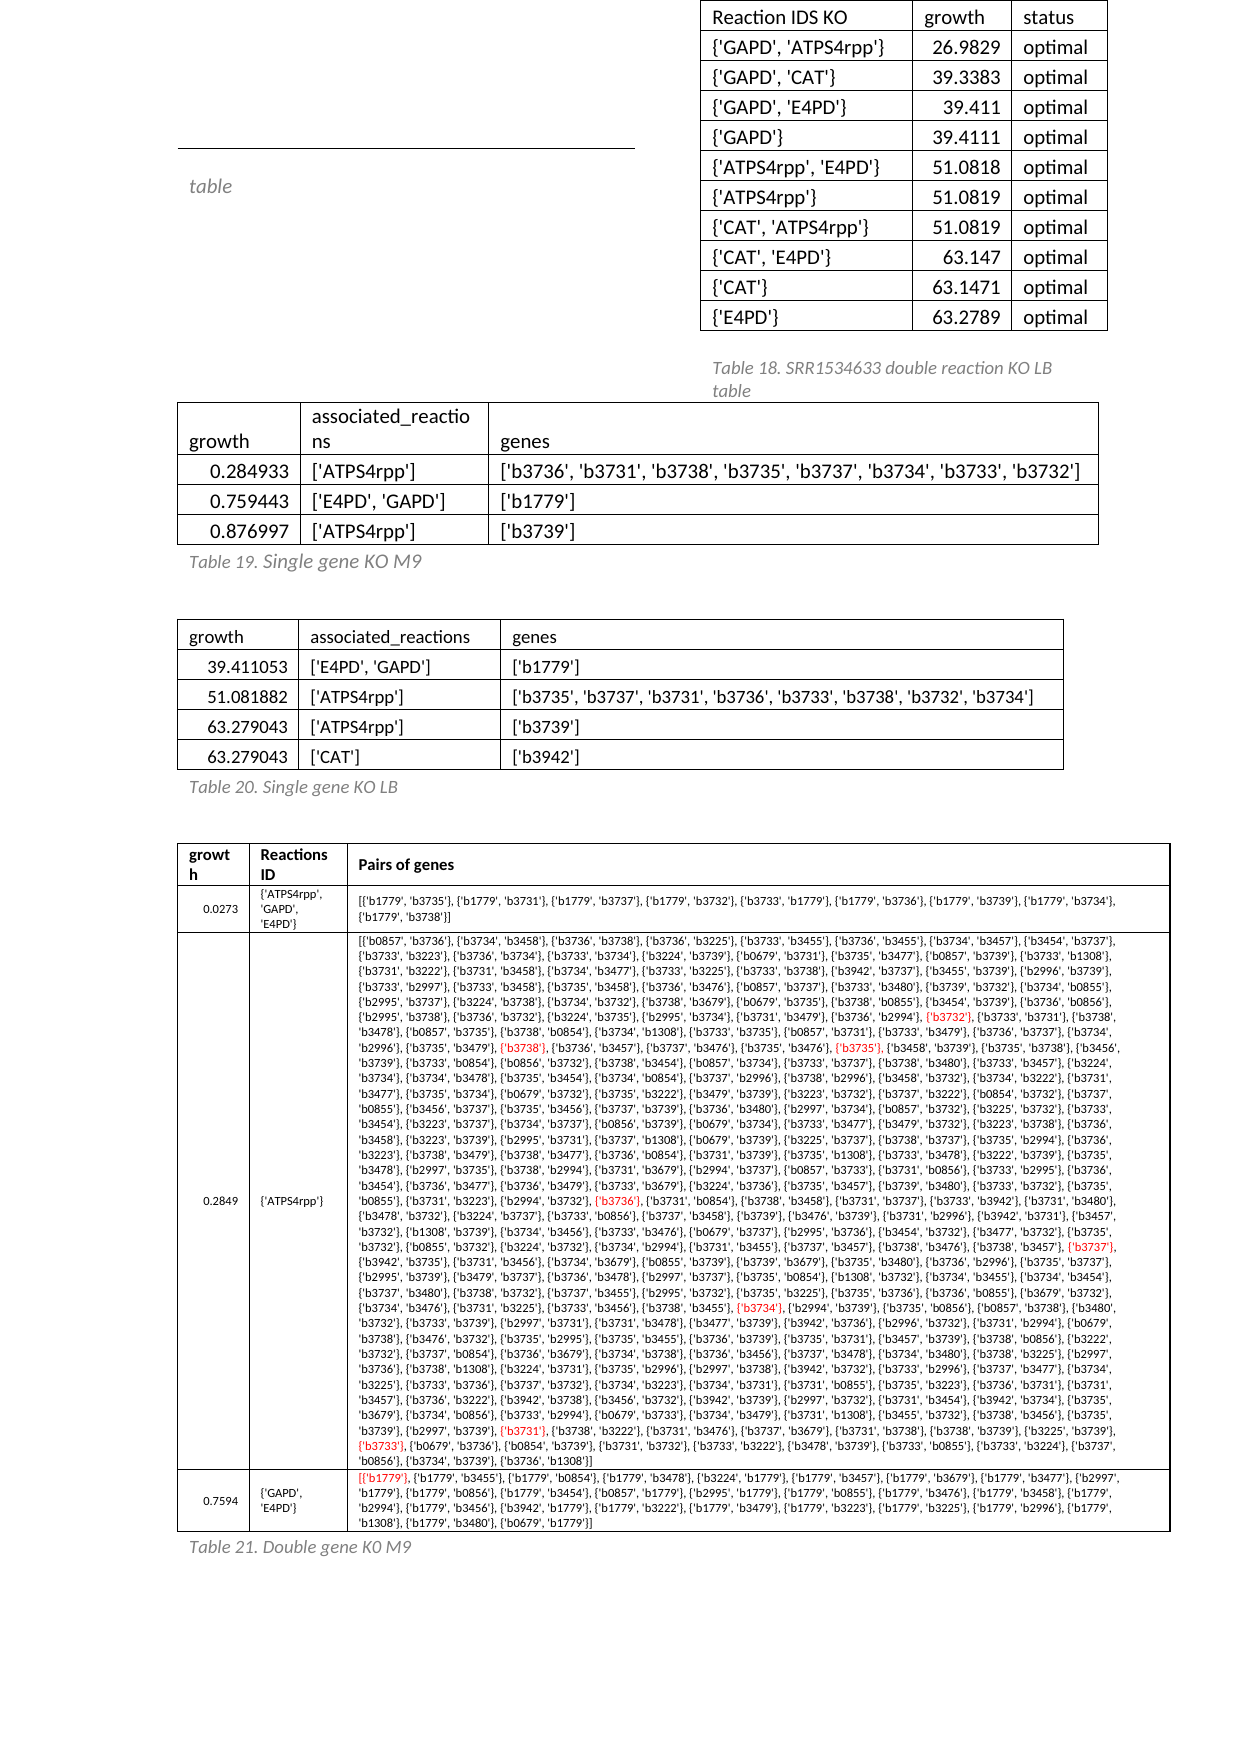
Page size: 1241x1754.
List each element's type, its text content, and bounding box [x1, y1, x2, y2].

table_cell Table 20. Single gene KO LB [178, 770, 1063, 798]
table_cell optimal [1012, 211, 1107, 240]
table_cell [{'b1779', 'b3735'}, {'b1779', 'b3731'}, {'b1779', 'b3737'}, {'b1779', 'b3732'}, {'b3733', 'b1779'}, {'b1779', 'b3736'}, {'b1779', 'b3739'}, {'b1779', 'b3734'}, {'b1779', 'b3738'}] [348, 886, 1169, 932]
table_header status [1012, 1, 1107, 30]
table_cell ['b3739'] [501, 710, 1063, 738]
table_cell {'ATPS4rpp', 'E4PD'} [701, 151, 912, 180]
table_cell ['ATPS4rpp'] [299, 680, 500, 708]
table_cell ['b3739'] [489, 515, 1098, 544]
table_cell 51.081882 [178, 680, 298, 708]
table_cell {'GAPD', 'CAT'} [701, 61, 912, 90]
table_cell Table 21. Double gene K0 M9 [178, 1532, 1170, 1561]
table_header growth [178, 403, 300, 454]
table_cell {'ATPS4rpp'} [701, 181, 912, 210]
table_header Reactions ID [250, 844, 347, 885]
table_cell ['b1779'] [489, 485, 1098, 514]
table_header genes [489, 403, 1098, 454]
table_cell 39.4111 [913, 121, 1011, 150]
table_cell optimal [1012, 121, 1107, 150]
table_header Pairs of genes [348, 844, 1169, 885]
table_cell [{'b1779'}, {'b1779', 'b3455'}, {'b1779', 'b0854'}, {'b1779', 'b3478'}, {'b3224', 'b1779'}, {'b1779', 'b3457'}, {'b1779', 'b3679'}, {'b1779', 'b3477'}, {'b2997', 'b1779'}, {'b1779', 'b0856'}, {'b1779', 'b3454'}, {'b0857', 'b1779'}, {'b2995', 'b1779'}, {'b1779', 'b0855'}, {'b1779', 'b3476'}, {'b1779', 'b3458'}, {'b1779', 'b2994'}, {'b1779', 'b3456'}, {'b3942', 'b1779'}, {'b1779', 'b3222'}, {'b1779', 'b3479'}, {'b1779', 'b3223'}, {'b1779', 'b3225'}, {'b1779', 'b2996'}, {'b1779', 'b1308'}, {'b1779', 'b3480'}, {'b0679', 'b1779'}] [348, 1470, 1169, 1531]
table_header growth [178, 844, 249, 885]
table_cell 0.0273 [178, 886, 249, 932]
table_cell 63.279043 [178, 740, 298, 768]
table_cell 0.284933 [178, 455, 300, 484]
table_cell 63.147 [913, 241, 1011, 270]
table_header growth [178, 620, 298, 648]
table_cell {'CAT', 'E4PD'} [701, 241, 912, 270]
table_cell {'CAT'} [701, 271, 912, 300]
table_header associated_reactions [301, 403, 488, 454]
table_header associated_reactions [299, 620, 500, 648]
table_cell 51.0819 [913, 211, 1011, 240]
table_header Reaction IDS KO [701, 1, 912, 30]
table_cell {'GAPD', 'E4PD'} [250, 1470, 347, 1531]
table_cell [178, 149, 635, 199]
table_cell [{'b0857', 'b3736'}, {'b3734', 'b3458'}, {'b3736', 'b3738'}, {'b3736', 'b3225'}, {'b3733', 'b3455'}, {'b3736', 'b3455'}, {'b3734', 'b3457'}, {'b3454', 'b3737'}, {'b3733', 'b3223'}, {'b3736', 'b3734'}, {'b3733', 'b3734'}, {'b3224', 'b3739'}, {'b0679', 'b3731'}, {'b3735', 'b3477'}, {'b0857', 'b3739'}, {'b3733', 'b1308'}, {'b3731', 'b3222'}, {'b3731', 'b3458'}, {'b3734', 'b3477'}, {'b3733', 'b3225'}, {'b3733', 'b3738'}, {'b3942', 'b3737'}, {'b3455', 'b3739'}, {'b2996', 'b3739'}, {'b3733', 'b2997'}, {'b3733', 'b3458'}, {'b3735', 'b3458'}, {'b3736', 'b3476'}, {'b0857', 'b3737'}, {'b3733', 'b3480'}, {'b3739', 'b3732'}, {'b3734', 'b0855'}, {'b2995', 'b3737'}, {'b3224', 'b3738'}, {'b3734', 'b3732'}, {'b3738', 'b3679'}, {'b0679', 'b3735'}, {'b3738', 'b0855'}, {'b3454', 'b3739'}, {'b3736', 'b0856'}, {'b2995', 'b3738'}, {'b3736', 'b3732'}, {'b3224', 'b3735'}, {'b2995', 'b3734'}, {'b3731', 'b3479'}, {'b3736', 'b2994'}, {'b3732'}, {'b3733', 'b3731'}, {'b3738', 'b3478'}, {'b0857', 'b3735'}, {'b3738', 'b0854'}, {'b3734', 'b1308'}, {'b3733', 'b3735'}, {'b0857', 'b3731'}, {'b3733', 'b3479'}, {'b3736', 'b3737'}, {'b3734', 'b2996'}, {'b3735', 'b3479'}, {'b3738'}, {'b3736', 'b3457'}, {'b3737', 'b3476'}, {'b3735', 'b3476'}, {'b3735'}, {'b3458', 'b3739'}, {'b3735', 'b3738'}, {'b3456', 'b3739'}, {'b3733', 'b0854'}, {'b0856', 'b3732'}, {'b3738', 'b3454'}, {'b0857', 'b3734'}, {'b3733', 'b3737'}, {'b3738', 'b3480'}, {'b3733', 'b3457'}, {'b3224', 'b3734'}, {'b3734', 'b3478'}, {'b3735', 'b3454'}, {'b3734', 'b0854'}, {'b3737', 'b2996'}, {'b3738', 'b2996'}, {'b3458', 'b3732'}, {'b3734', 'b3222'}, {'b3731', 'b3477'}, {'b3735', 'b3734'}, {'b0679', 'b3732'}, {'b3735', 'b3222'}, {'b3479', 'b3739'}, {'b3223', 'b3732'}, {'b3737', 'b3222'}, {'b0854', 'b3732'}, {'b3737', 'b0855'}, {'b3456', 'b3737'}, {'b3735', 'b3456'}, {'b3737', 'b3739'}, {'b3736', 'b3480'}, {'b2997', 'b3734'}, {'b0857', 'b3732'}, {'b3225', 'b3732'}, {'b3733', 'b3454'}, {'b3223', 'b3737'}, {'b3734', 'b3737'}, {'b0856', 'b3739'}, {'b0679', 'b3734'}, {'b3733', 'b3477'}, {'b3479', 'b3732'}, {'b3223', 'b3738'}, {'b3736', 'b3458'}, {'b3223', 'b3739'}, {'b2995', 'b3731'}, {'b3737', 'b1308'}, {'b0679', 'b3739'}, {'b3225', 'b3737'}, {'b3738', 'b3737'}, {'b3735', 'b2994'}, {'b3736', 'b3223'}, {'b3738', 'b3479'}, {'b3738', 'b3477'}, {'b3736', 'b0854'}, {'b3731', 'b3739'}, {'b3735', 'b1308'}, {'b3733', 'b3478'}, {'b3222', 'b3739'}, {'b3735', 'b3478'}, {'b2997', 'b3735'}, {'b3738', 'b2994'}, {'b3731', 'b3679'}, {'b2994', 'b3737'}, {'b0857', 'b3733'}, {'b3731', 'b0856'}, {'b3733', 'b2995'}, {'b3736', 'b3454'}, {'b3736', 'b3477'}, {'b3736', 'b3479'}, {'b3733', 'b3679'}, {'b3224', 'b3736'}, {'b3735', 'b3457'}, {'b3739', 'b3480'}, {'b3733', 'b3732'}, {'b3735', 'b0855'}, {'b3731', 'b3223'}, {'b2994', 'b3732'}, {'b3736'}, {'b3731', 'b0854'}, {'b3738', 'b3458'}, {'b3731', 'b3737'}, {'b3733', 'b3942'}, {'b3731', 'b3480'}, {'b3478', 'b3732'}, {'b3224', 'b3737'}, {'b3733', 'b0856'}, {'b3737', 'b3458'}, {'b3739'}, {'b3476', 'b3739'}, {'b3731', 'b2996'}, {'b3942', 'b3731'}, {'b3457', 'b3732'}, {'b1308', 'b3739'}, {'b3734', 'b3456'}, {'b3733', 'b3476'}, {'b0679', 'b3737'}, {'b2995', 'b3736'}, {'b3454', 'b3732'}, {'b3477', 'b3732'}, {'b3735', 'b3732'}, {'b0855', 'b3732'}, {'b3224', 'b3732'}, {'b3734', 'b2994'}, {'b3731', 'b3455'}, {'b3737', 'b3457'}, {'b3738', 'b3476'}, {'b3738', 'b3457'}, {'b3737'}, {'b3942', 'b3735'}, {'b3731', 'b3456'}, {'b3734', 'b3679'}, {'b0855', 'b3739'}, {'b3739', 'b3679'}, {'b3735', 'b3480'}, {'b3736', 'b2996'}, {'b3735', 'b3737'}, {'b2995', 'b3739'}, {'b3479', 'b3737'}, {'b3736', 'b3478'}, {'b2997', 'b3737'}, {'b3735', 'b0854'}, {'b1308', 'b3732'}, {'b3734', 'b3455'}, {'b3734', 'b3454'}, {'b3737', 'b3480'}, {'b3738', 'b3732'}, {'b3737', 'b3455'}, {'b2995', 'b3732'}, {'b3735', 'b3225'}, {'b3735', 'b3736'}, {'b3736', 'b0855'}, {'b3679', 'b3732'}, {'b3734', 'b3476'}, {'b3731', 'b3225'}, {'b3733', 'b3456'}, {'b3738', 'b3455'}, {'b3734'}, {'b2994', 'b3739'}, {'b3735', 'b0856'}, {'b0857', 'b3738'}, {'b3480', 'b3732'}, {'b3733', 'b3739'}, {'b2997', 'b3731'}, {'b3731', 'b3478'}, {'b3477', 'b3739'}, {'b3942', 'b3736'}, {'b2996', 'b3732'}, {'b3731', 'b2994'}, {'b0679', 'b3738'}, {'b3476', 'b3732'}, {'b3735', 'b2995'}, {'b3735', 'b3455'}, {'b3736', 'b3739'}, {'b3735', 'b3731'}, {'b3457', 'b3739'}, {'b3738', 'b0856'}, {'b3222', 'b3732'}, {'b3737', 'b0854'}, {'b3736', 'b3679'}, {'b3734', 'b3738'}, {'b3736', 'b3456'}, {'b3737', 'b3478'}, {'b3734', 'b3480'}, {'b3738', 'b3225'}, {'b2997', 'b3736'}, {'b3738', 'b1308'}, {'b3224', 'b3731'}, {'b3735', 'b2996'}, {'b2997', 'b3738'}, {'b3942', 'b3732'}, {'b3733', 'b2996'}, {'b3737', 'b3477'}, {'b3734', 'b3225'}, {'b3733', 'b3736'}, {'b3737', 'b3732'}, {'b3734', 'b3223'}, {'b3734', 'b3731'}, {'b3731', 'b0855'}, {'b3735', 'b3223'}, {'b3736', 'b3731'}, {'b3731', 'b3457'}, {'b3736', 'b3222'}, {'b3942', 'b3738'}, {'b3456', 'b3732'}, {'b3942', 'b3739'}, {'b2997', 'b3732'}, {'b3731', 'b3454'}, {'b3942', 'b3734'}, {'b3735', 'b3679'}, {'b3734', 'b0856'}, {'b3733', 'b2994'}, {'b0679', 'b3733'}, {'b3734', 'b3479'}, {'b3731', 'b1308'}, {'b3455', 'b3732'}, {'b3738', 'b3456'}, {'b3735', 'b3739'}, {'b2997', 'b3739'}, {'b3731'}, {'b3738', 'b3222'}, {'b3731', 'b3476'}, {'b3737', 'b3679'}, {'b3731', 'b3738'}, {'b3738', 'b3739'}, {'b3225', 'b3739'}, {'b3733'}, {'b0679', 'b3736'}, {'b0854', 'b3739'}, {'b3731', 'b3732'}, {'b3733', 'b3222'}, {'b3478', 'b3739'}, {'b3733', 'b0855'}, {'b3733', 'b3224'}, {'b3737', 'b0856'}, {'b3734', 'b3739'}, {'b3736', 'b1308'}] [348, 933, 1169, 1469]
table_header genes [501, 620, 1063, 648]
table_cell 63.2789 [913, 301, 1011, 330]
table_cell {'ATPS4rpp', 'GAPD', 'E4PD'} [250, 886, 347, 932]
table_cell Table 18. SRR1534633 double reaction KO LB table [701, 331, 1107, 402]
table_cell ['E4PD', 'GAPD'] [299, 650, 500, 678]
table_cell {'GAPD', 'E4PD'} [701, 91, 912, 120]
table_cell 39.3383 [913, 61, 1011, 90]
table_cell 26.9829 [913, 31, 1011, 60]
table_cell 63.1471 [913, 271, 1011, 300]
table_cell 39.411053 [178, 650, 298, 678]
table_cell ['ATPS4rpp'] [301, 455, 488, 484]
table_cell 0.2849 [178, 933, 249, 1469]
table_cell 51.0818 [913, 151, 1011, 180]
table_cell ['ATPS4rpp'] [299, 710, 500, 738]
table_cell ['ATPS4rpp'] [301, 515, 488, 544]
table_cell {'E4PD'} [701, 301, 912, 330]
table_cell Table 19. Single gene KO M9 [178, 545, 1098, 574]
table_cell ['CAT'] [299, 740, 500, 768]
table_cell optimal [1012, 91, 1107, 120]
table_cell ['E4PD', 'GAPD'] [301, 485, 488, 514]
table_cell optimal [1012, 31, 1107, 60]
table_cell ['b3942'] [501, 740, 1063, 768]
table_cell optimal [1012, 241, 1107, 270]
table_cell optimal [1012, 271, 1107, 300]
table_cell {'GAPD', 'ATPS4rpp'} [701, 31, 912, 60]
table_cell {'CAT', 'ATPS4rpp'} [701, 211, 912, 240]
table_cell 0.876997 [178, 515, 300, 544]
table_cell ['b3736', 'b3731', 'b3738', 'b3735', 'b3737', 'b3734', 'b3733', 'b3732'] [489, 455, 1098, 484]
table_header growth [913, 1, 1011, 30]
table_cell optimal [1012, 181, 1107, 210]
table_cell optimal [1012, 61, 1107, 90]
table_cell 0.759443 [178, 485, 300, 514]
table_cell 0.7594 [178, 1470, 249, 1531]
table_cell optimal [1012, 301, 1107, 330]
table_cell {'ATPS4rpp'} [250, 933, 347, 1469]
table_cell optimal [1012, 151, 1107, 180]
table_cell {'GAPD'} [701, 121, 912, 150]
table_cell ['b3735', 'b3737', 'b3731', 'b3736', 'b3733', 'b3738', 'b3732', 'b3734'] [501, 680, 1063, 708]
table_cell 39.411 [913, 91, 1011, 120]
table_cell 63.279043 [178, 710, 298, 738]
table_cell 51.0819 [913, 181, 1011, 210]
table_cell ['b1779'] [501, 650, 1063, 678]
